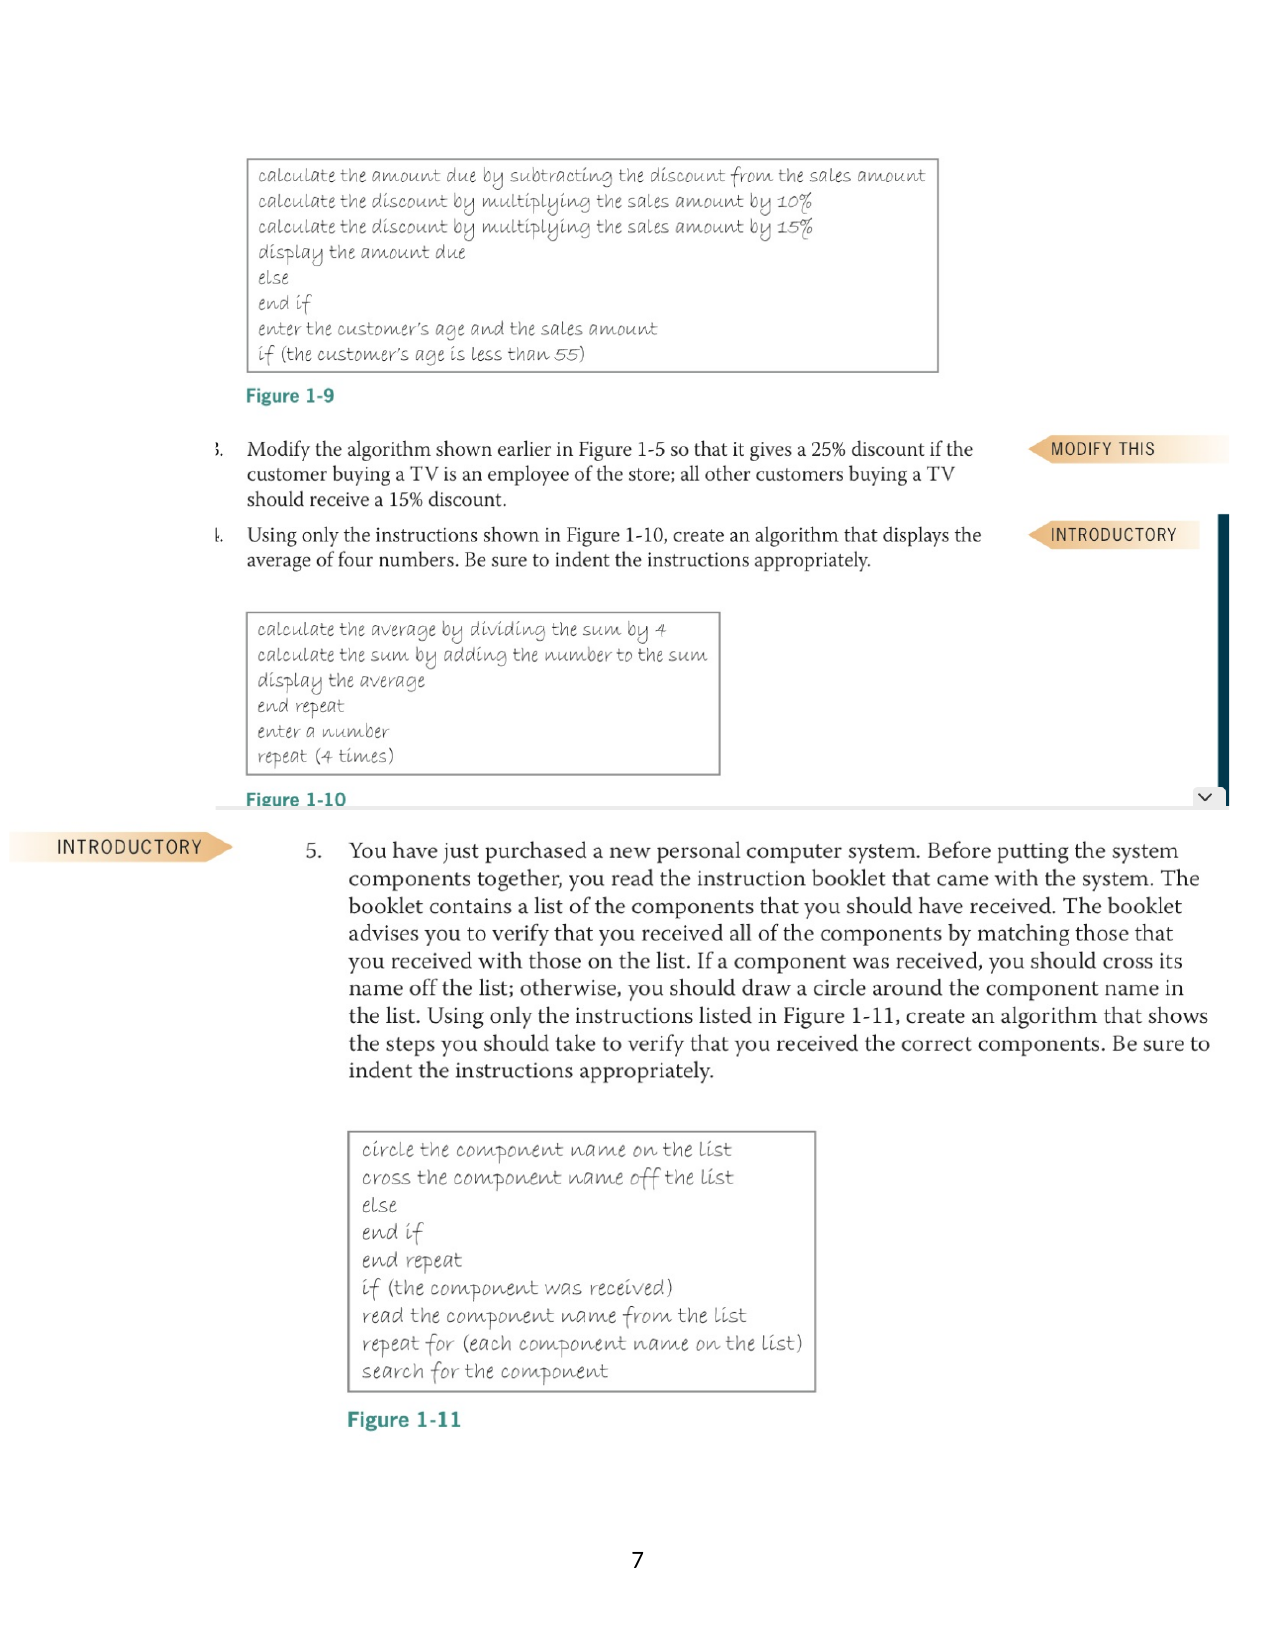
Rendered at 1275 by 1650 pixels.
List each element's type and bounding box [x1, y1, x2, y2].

picture [9, 150, 1237, 1449]
